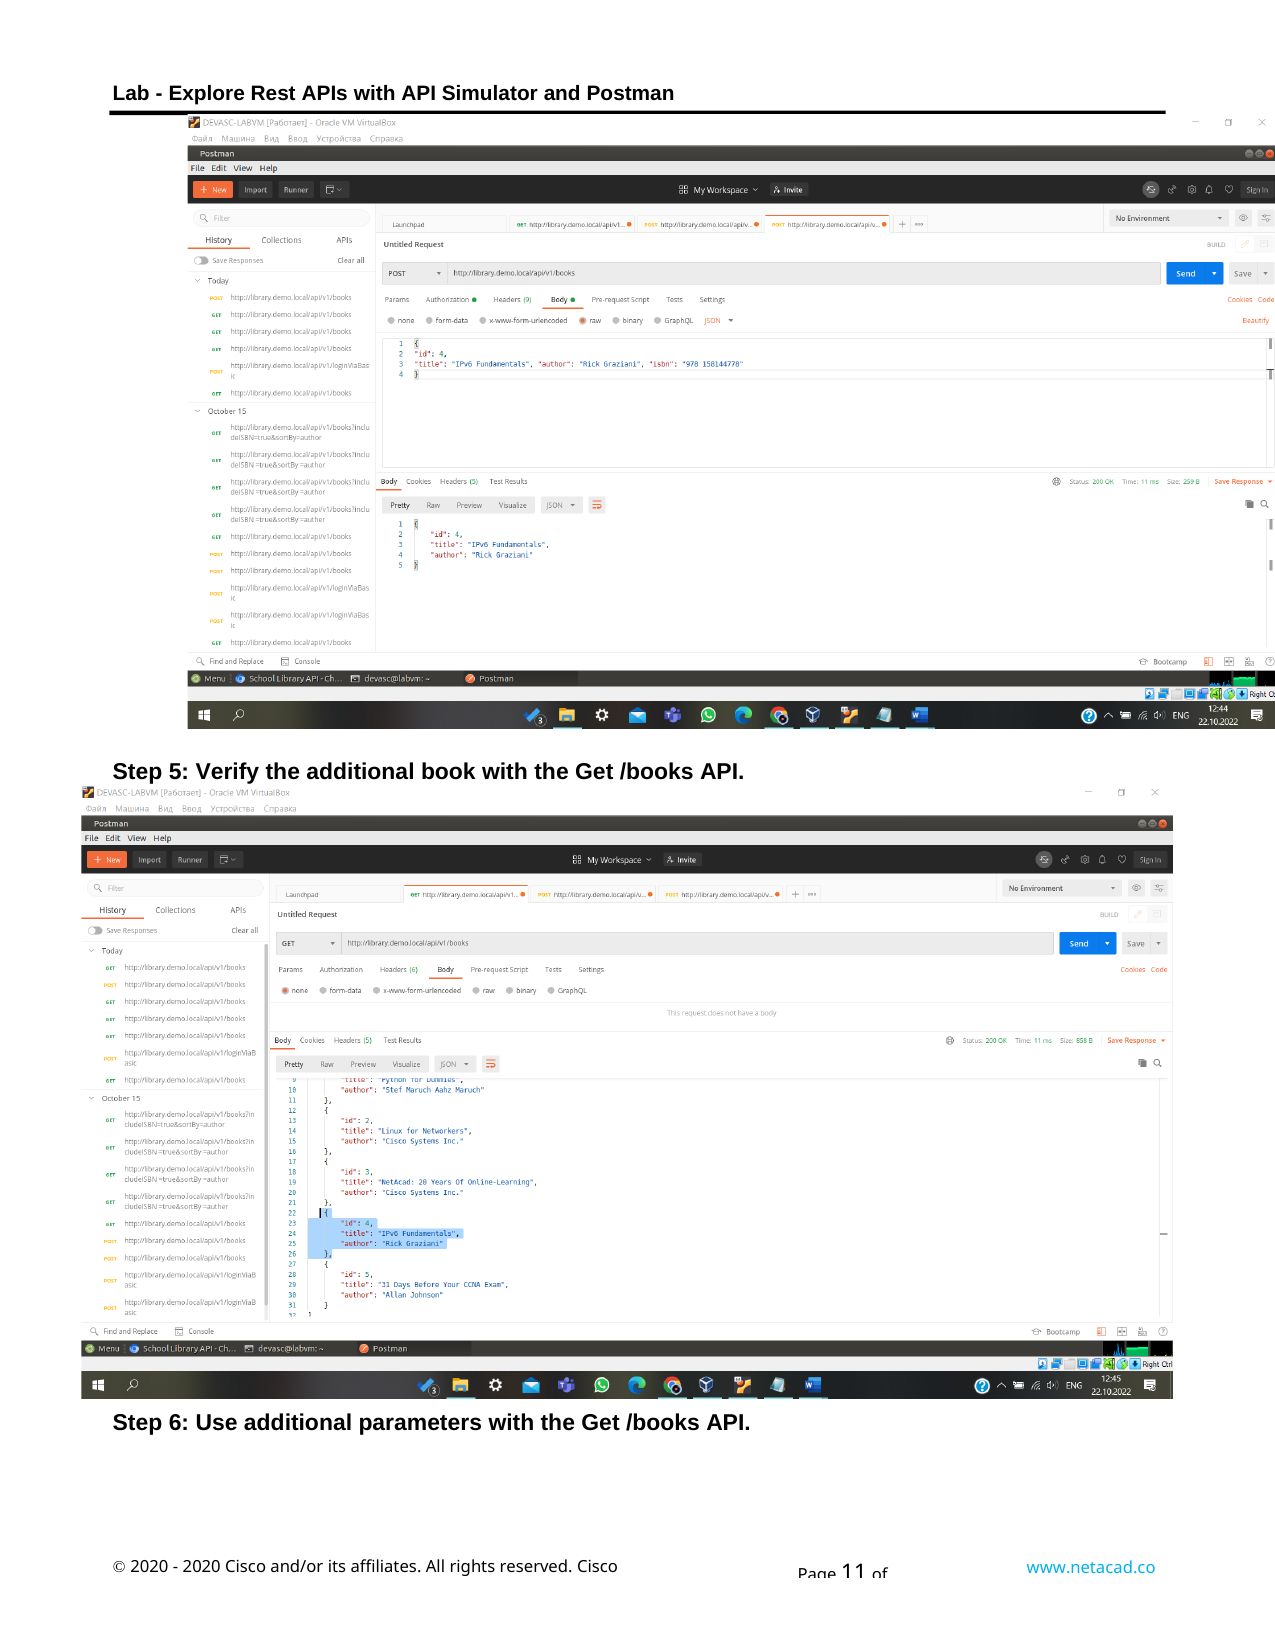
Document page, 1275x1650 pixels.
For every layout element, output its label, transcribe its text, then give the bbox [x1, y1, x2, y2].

picture [187, 114, 1275, 729]
subtitle Step 6: Use additional parameters with the Get /books API. [112, 1408, 1173, 1435]
subtitle Step 5: Verify the additional book with the Get /books API. [112, 758, 1173, 784]
picture [81, 784, 1173, 1399]
